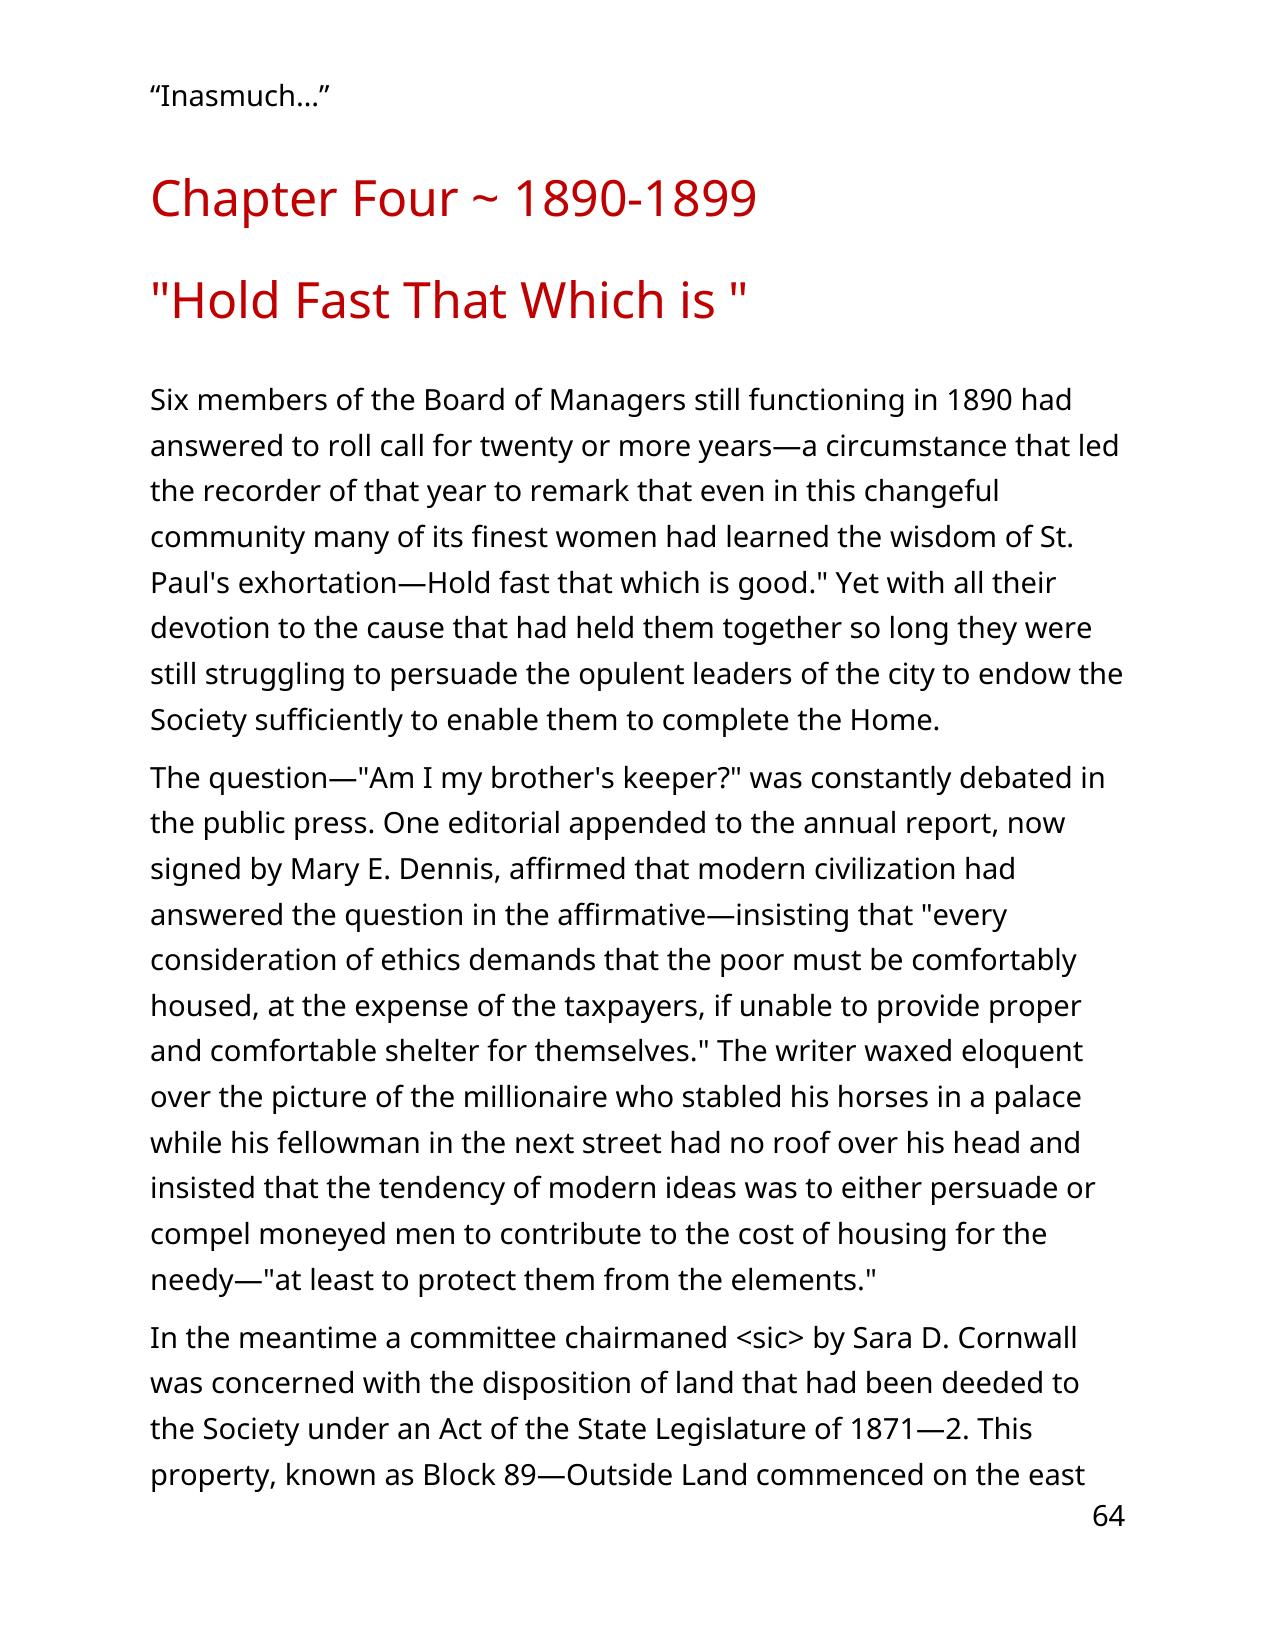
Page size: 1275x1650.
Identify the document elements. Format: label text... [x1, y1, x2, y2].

text Six members of the Board of Managers still functioning in 1890 had answered to roll call for twenty or more years—a circumstance that led the recorder of that year to remark that even in this changeful community many of its finest women had learned the wisdom of St. Paul's exhortation—Hold fast that which is good." Yet with all their devotion to the cause that had held them together so long they were still struggling to persuade the opulent leaders of the city to endow the Society sufficiently to enable them to complete the Home. [150, 379, 1125, 738]
text The question—"Am I my brother's keeper?" was constantly debated in the public press. One editorial appended to the annual report, now signed by Mary E. Dennis, affirmed that modern civilization had answered the question in the affirmative—insisting that "every consideration of ethics demands that the poor must be comfortably housed, at the expense of the taxpayers, if unable to provide proper and comfortable shelter for themselves." The writer waxed eloquent over the picture of the millionaire who stabled his horses in a palace while his fellowman in the next street had no roof over his head and insisted that the tendency of modern ideas was to either persuade or compel moneyed men to contribute to the cost of housing for the needy—"at least to protect them from the elements." [150, 757, 1125, 1298]
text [150, 1317, 1125, 1493]
subtitle Chapter Four ~ 1890-1899 "Hold Fast That Which is " [150, 162, 1125, 333]
